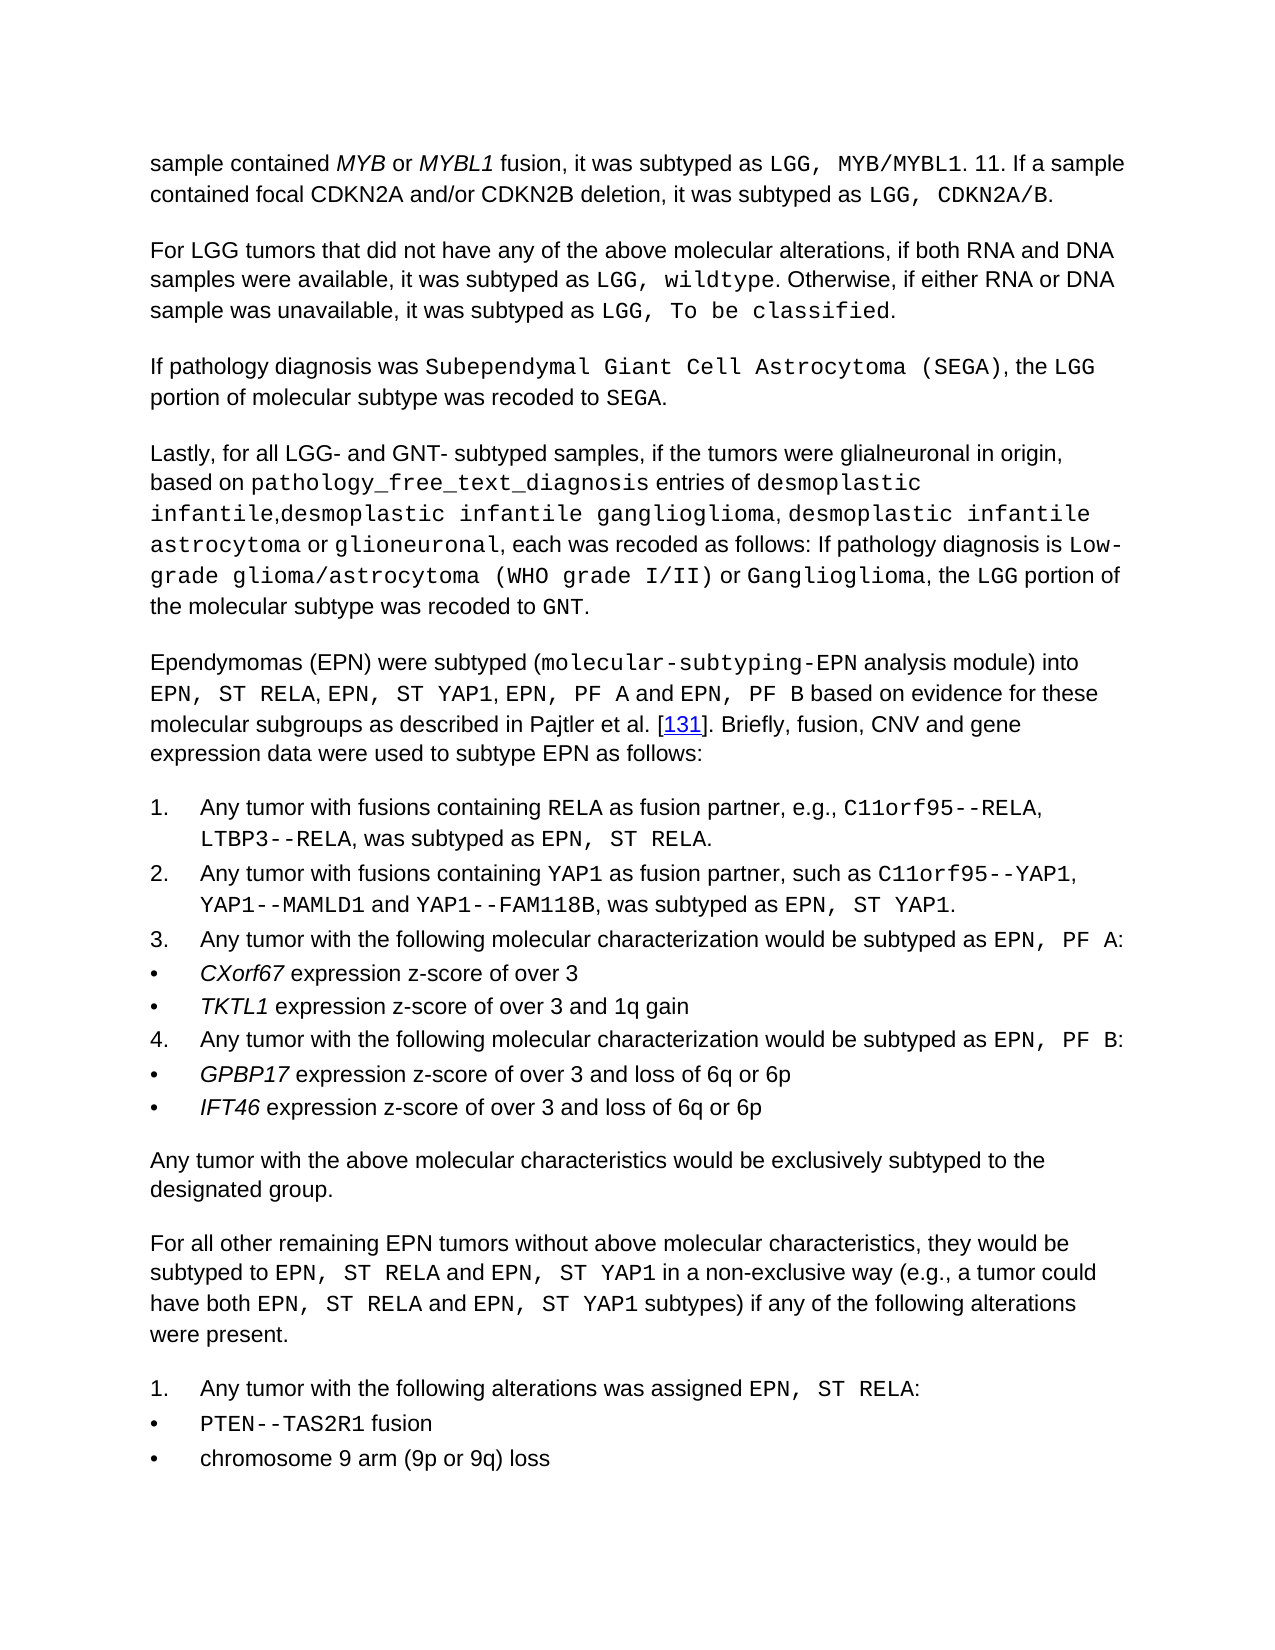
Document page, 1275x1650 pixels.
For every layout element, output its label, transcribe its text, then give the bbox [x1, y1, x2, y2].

list Any tumor with fusions containing RELA as fusion partner, e.g., C11orf95--RELA, LTBP3--RELA, was subtyped as EPN, ST RELA. [150, 794, 1125, 853]
list chromosome 9 arm (9p or 9q) loss [150, 1445, 1125, 1471]
list IFT46 expression z-score of over 3 and loss of 6q or 6p [150, 1093, 1125, 1120]
list Any tumor with fusions containing YAP1 as fusion partner, such as C11orf95--YAP1, YAP1--MAMLD1 and YAP1--FAM118B, was subtyped as EPN, ST YAP1. [150, 860, 1125, 919]
list CXorf67 expression z-score of over 3 [150, 960, 1125, 987]
list GPBP17 expression z-score of over 3 and loss of 6q or 6p [150, 1061, 1125, 1087]
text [150, 150, 1125, 209]
list Any tumor with the following alterations was assigned EPN, ST RELA: [150, 1375, 1125, 1403]
text Any tumor with the above molecular characteristics would be exclusively subtyped to the designated group. [150, 1147, 1125, 1203]
list PTEN--TAS2R1 fusion [150, 1410, 1125, 1438]
text For all other remaining EPN tumors without above molecular characteristics, they would be subtyped to EPN, ST RELA and EPN, ST YAP1 in a non-exclusive way (e.g., a tumor could have both EPN, ST RELA and EPN, ST YAP1 subtypes) if any of the following alterations were present. [150, 1230, 1125, 1347]
text For LGG tumors that did not have any of the above molecular alterations, if both RNA and DNA samples were available, it was subtyped as LGG, wildtype. Otherwise, if either RNA or DNA sample was unavailable, it was subtyped as LGG, To be classified. [150, 237, 1125, 325]
list TKTL1 expression z-score of over 3 and 1q gain [150, 993, 1125, 1019]
text Lastly, for all LGG- and GNT- subtyped samples, if the tumors were glialneuronal in origin, based on pathology_free_text_diagnosis entries of desmoplastic infantile,desmoplastic infantile ganglioglioma, desmoplastic infantile astrocytoma or glioneuronal, each was recoded as follows: If pathology diagnosis is Low-grade glioma/astrocytoma (WHO grade I/II) or Ganglioglioma, the LGG portion of the molecular subtype was recoded to GNT. [150, 440, 1125, 621]
text If pathology diagnosis was Subependymal Giant Cell Astrocytoma (SEGA), the LGG portion of molecular subtype was recoded to SEGA. [150, 353, 1125, 412]
list Any tumor with the following molecular characterization would be subtyped as EPN, PF A: [150, 926, 1125, 954]
list Any tumor with the following molecular characterization would be subtyped as EPN, PF B: [150, 1026, 1125, 1054]
text Ependymomas (EPN) were subtyped (molecular-subtyping-EPN analysis module) into EPN, ST RELA, EPN, ST YAP1, EPN, PF A and EPN, PF B based on evidence for these molecular subgroups as described in Pajtler et al. [131]. Briefly, fusion, CNV and gene expression data were used to subtype EPN as follows: [150, 649, 1125, 766]
